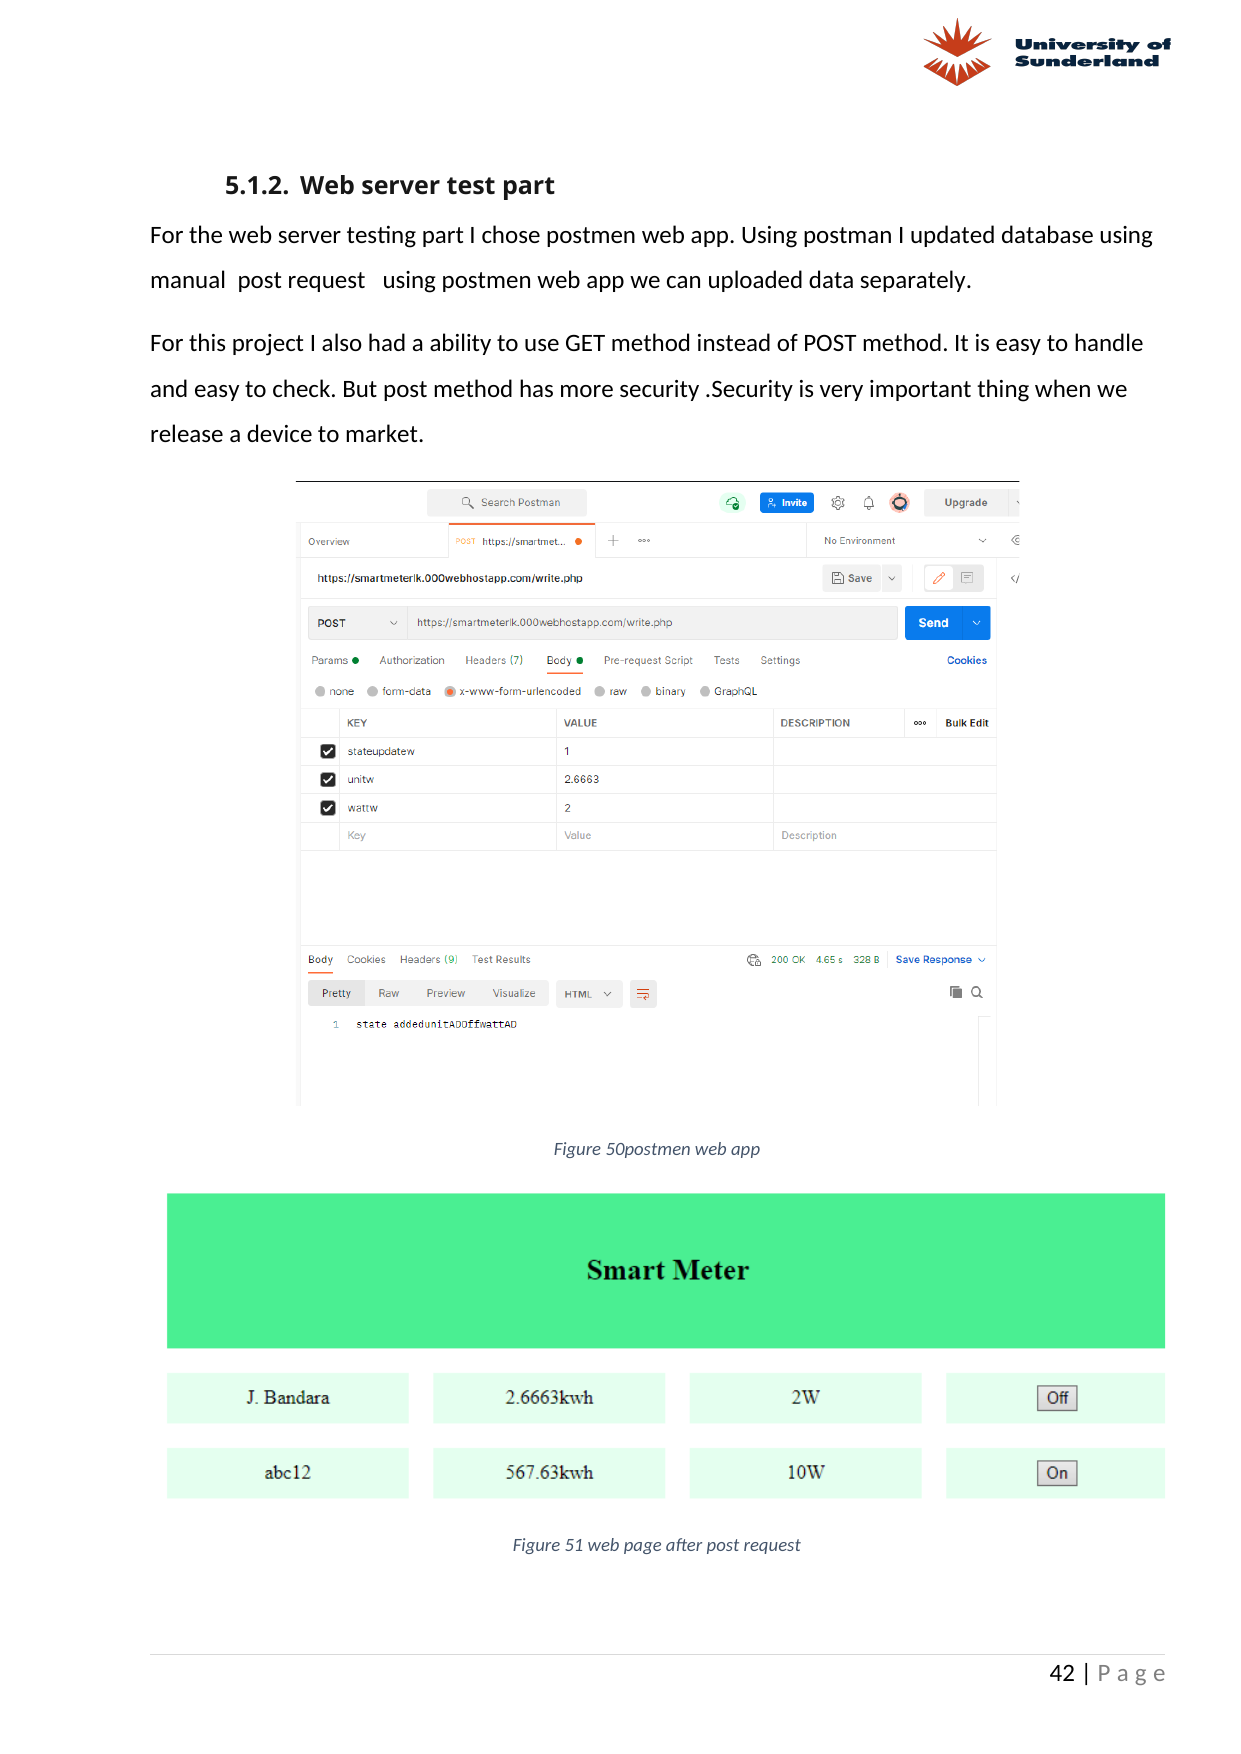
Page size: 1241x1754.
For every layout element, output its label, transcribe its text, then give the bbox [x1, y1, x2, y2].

subtitle Web server test part [225, 168, 1165, 202]
text Figure 51 web page after post request [150, 1533, 1165, 1556]
text For the web server testing part I chose postmen web app. Using postman I updated database using manual post request using postmen web app we can uploaded data separately. [150, 219, 1165, 295]
text Figure 50postmen web app [150, 1137, 1165, 1160]
text For this project I also had a ability to use GET method instead of POST method. It is easy to handle and easy to check. But post method has more security .Security is very important thing when we release a device to market. [150, 327, 1165, 449]
picture [295, 481, 1020, 1106]
picture [150, 1181, 1166, 1501]
picture [923, 18, 1171, 86]
